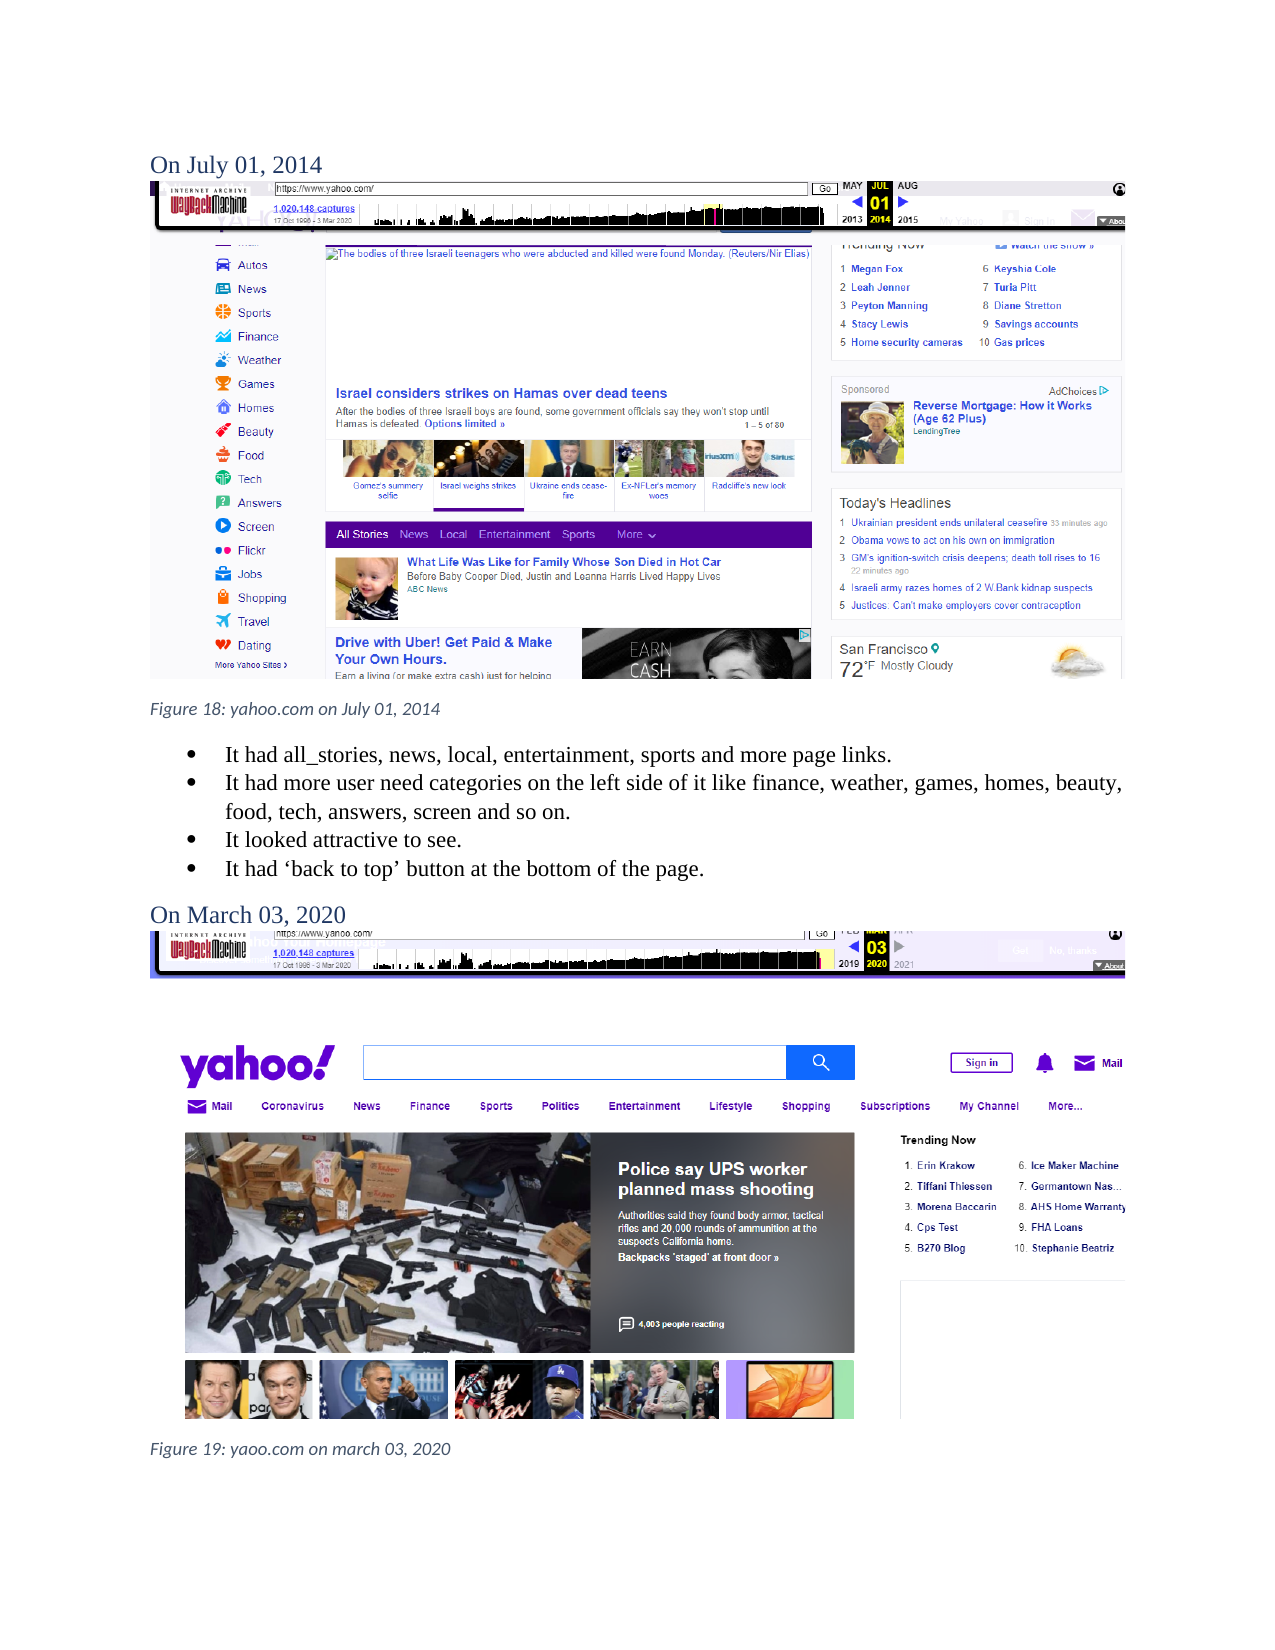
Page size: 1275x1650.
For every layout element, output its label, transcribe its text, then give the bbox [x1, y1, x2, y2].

subtitle On July 01, 2014 [150, 150, 1125, 179]
list It had ‘back to top’ button at the bottom of the page. [187, 855, 1125, 881]
text Figure 18: yahoo.com on July 01, 2014 [150, 697, 1125, 720]
list It had all_stories, news, local, entertainment, sports and more page links. [187, 741, 1125, 767]
list It had more user need categories on the left side of it like finance, weather, games, homes, beauty, food, tech, answers, screen and so on. [187, 769, 1125, 824]
text Figure 19: yaoo.com on march 03, 2020 [150, 1437, 1125, 1460]
picture [150, 181, 1125, 679]
subtitle On March 03, 2020 [150, 900, 1125, 929]
list It looked attractive to see. [187, 826, 1125, 853]
picture [150, 931, 1125, 1419]
